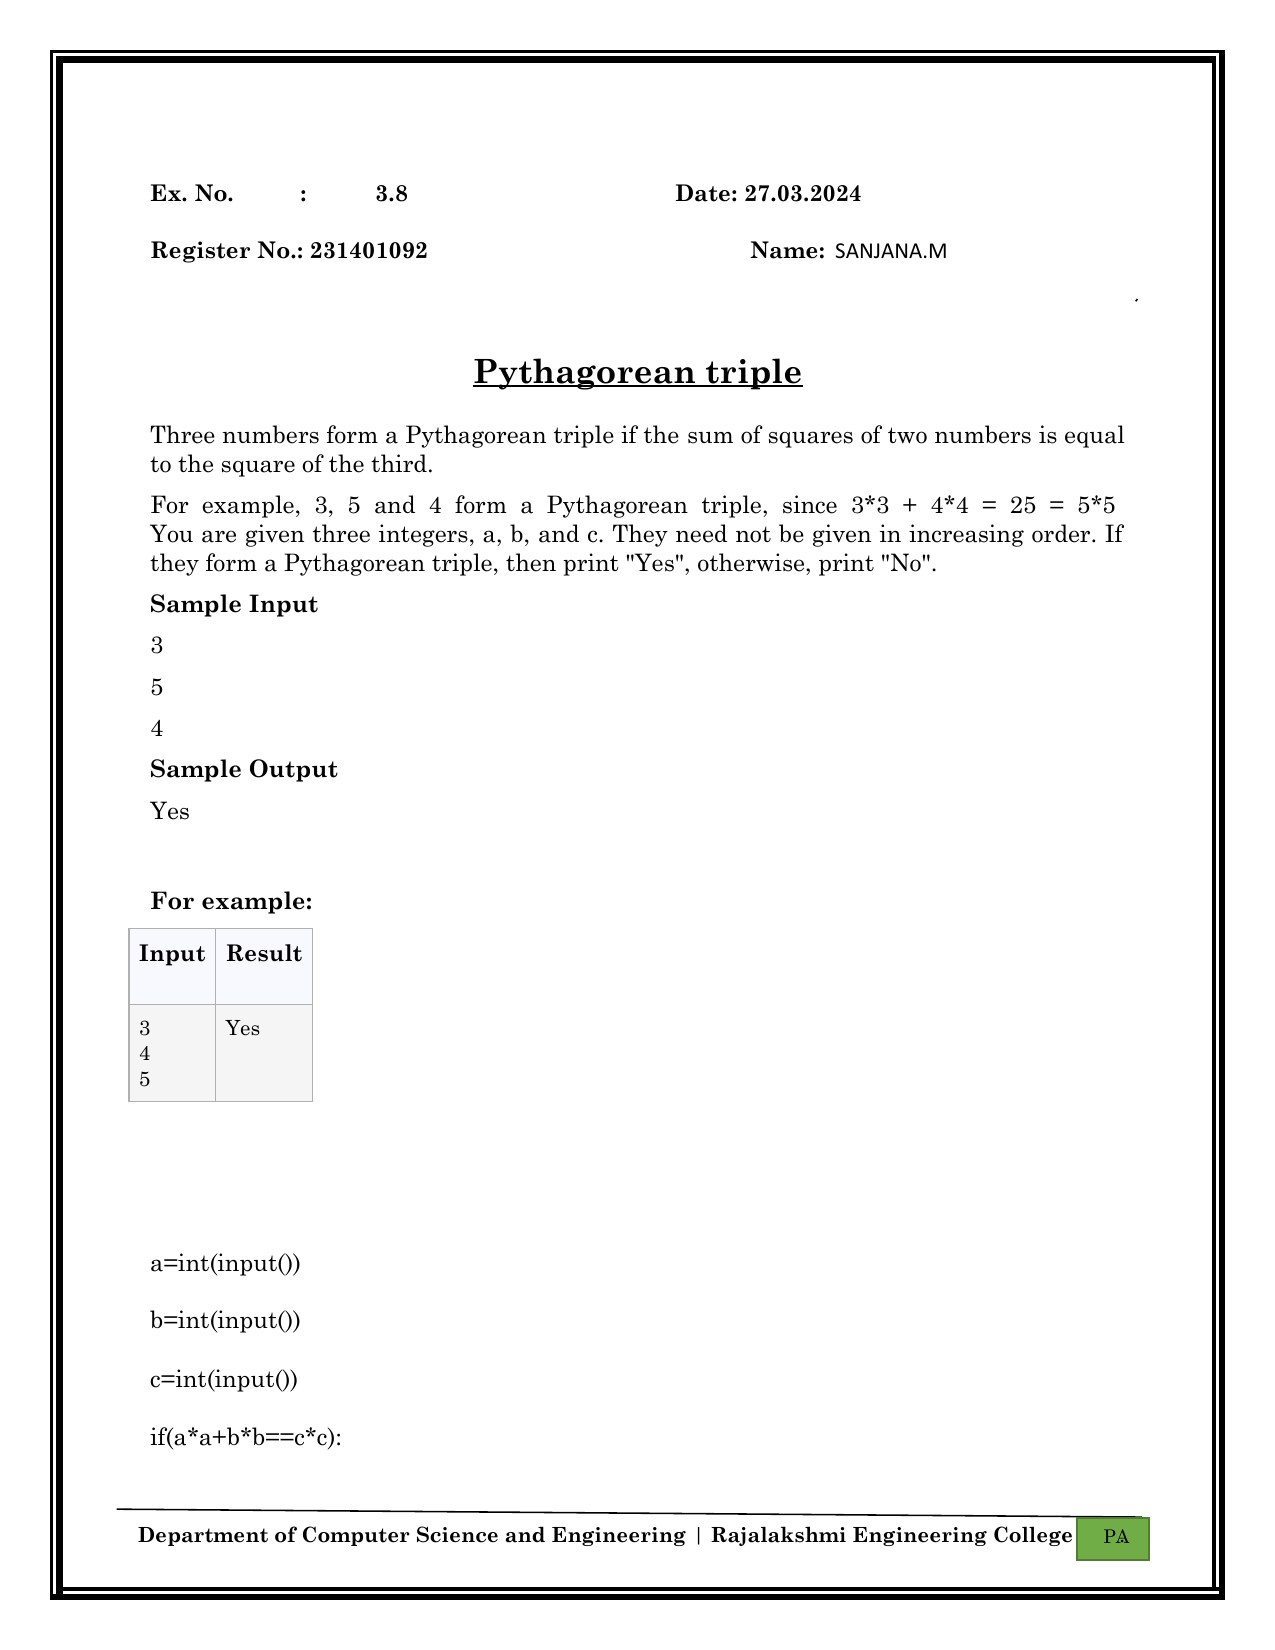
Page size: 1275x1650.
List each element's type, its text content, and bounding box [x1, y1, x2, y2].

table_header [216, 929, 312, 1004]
text Register No.: 231401092 Name: SANJANA.M [150, 236, 1125, 264]
text c=int(input()) [150, 1363, 1125, 1392]
text b=int(input()) [150, 1305, 1125, 1334]
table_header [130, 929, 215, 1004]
text Sample Input [150, 589, 1125, 618]
text For example, 3, 5 and 4 form a Pythagorean triple, since 3*3 + 4*4 = 25 = 5*5 You are given three integers, a, b, and c. They need not be given in increasing order. If they form a Pythagorean triple, then print "Yes", otherwise, print "No". [150, 490, 1125, 576]
text 4 [150, 713, 1125, 742]
text Three numbers form a Pythagorean triple if the sum of squares of two numbers is equal to the square of the third. [150, 419, 1125, 477]
text Yes [150, 796, 1125, 824]
text 3 [150, 630, 1125, 659]
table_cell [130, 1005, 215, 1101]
text Ex. No. : 3.8 Date: 27.03.2024 [150, 179, 1125, 207]
text 5 [150, 671, 1125, 700]
text a=int(input()) [150, 1247, 1125, 1276]
text if(a*a+b*b==c*c): [150, 1421, 1125, 1450]
text For example: [150, 886, 1125, 915]
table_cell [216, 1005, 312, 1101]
text Sample Output [150, 754, 1125, 783]
text Pythagorean triple [150, 350, 1125, 390]
